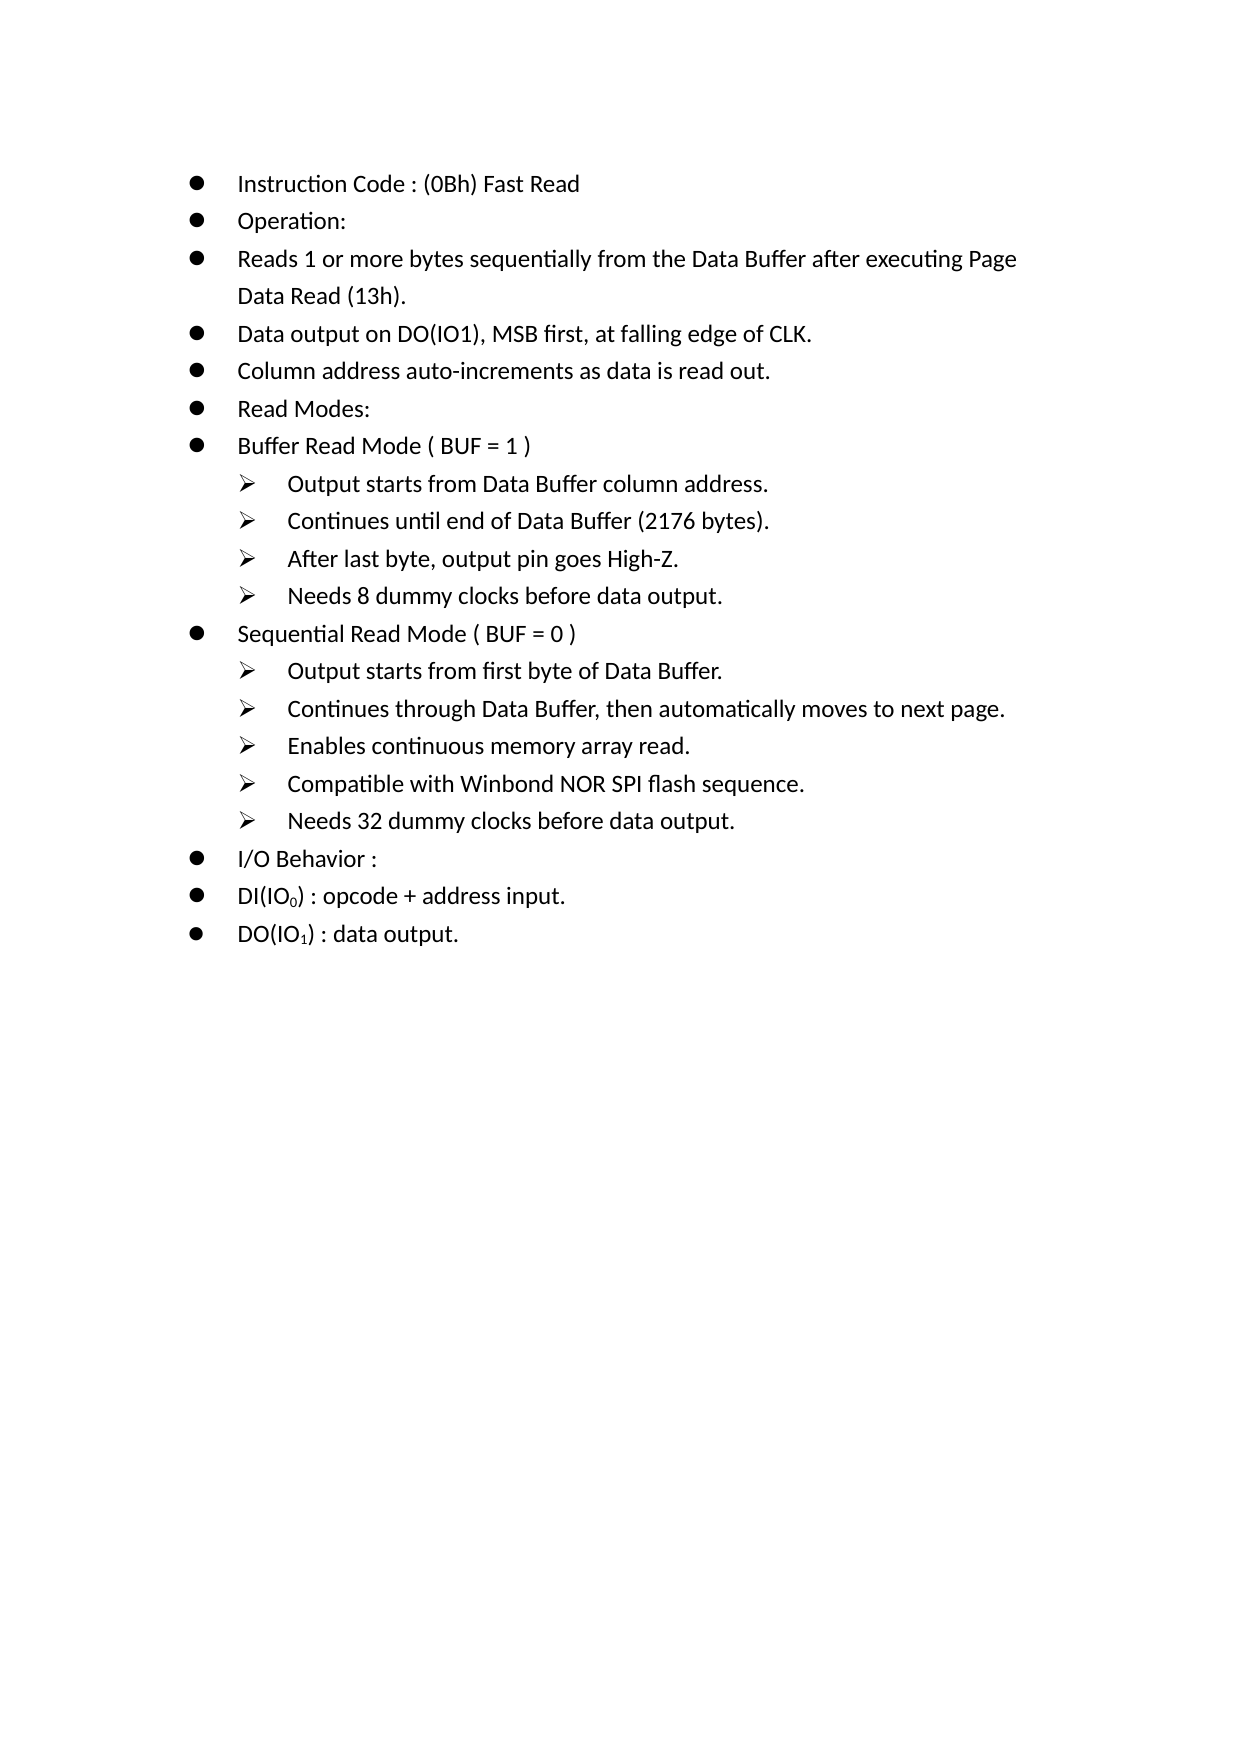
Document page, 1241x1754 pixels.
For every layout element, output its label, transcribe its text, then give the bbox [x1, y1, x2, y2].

list Compatible with Winbond NOR SPI flash sequence. [237, 764, 1053, 802]
list I/O Behavior : [187, 839, 1053, 877]
list Enables continuous memory array read. [237, 727, 1053, 764]
list Data output on DO(IO1), MSB first, at falling edge of CLK. [187, 314, 1053, 352]
list DI(IO0) : opcode + address input. [187, 877, 1053, 914]
list After last byte, output pin goes High-Z. [237, 539, 1053, 577]
list Column address auto-increments as data is read out. [187, 352, 1053, 389]
list Buffer Read Mode ( BUF = 1 ) [187, 427, 1053, 464]
list Read Modes: [187, 389, 1053, 427]
list Output starts from Data Buffer column address. [237, 464, 1053, 502]
list DO(IO1) : data output. [187, 914, 1053, 952]
list Sequential Read Mode ( BUF = 0 ) [187, 614, 1053, 652]
list Reads 1 or more bytes sequentially from the Data Buffer after executing Page Data Read (13h). [187, 239, 1053, 314]
list Operation: [187, 202, 1053, 239]
list Instruction Code : (0Bh) Fast Read [187, 164, 1053, 202]
list Output starts from first byte of Data Buffer. [237, 652, 1053, 689]
list Continues through Data Buffer, then automatically moves to next page. [237, 689, 1053, 727]
list Needs 8 dummy clocks before data output. [237, 577, 1053, 614]
list Needs 32 dummy clocks before data output. [237, 802, 1053, 839]
list Continues until end of Data Buffer (2176 bytes). [237, 502, 1053, 539]
